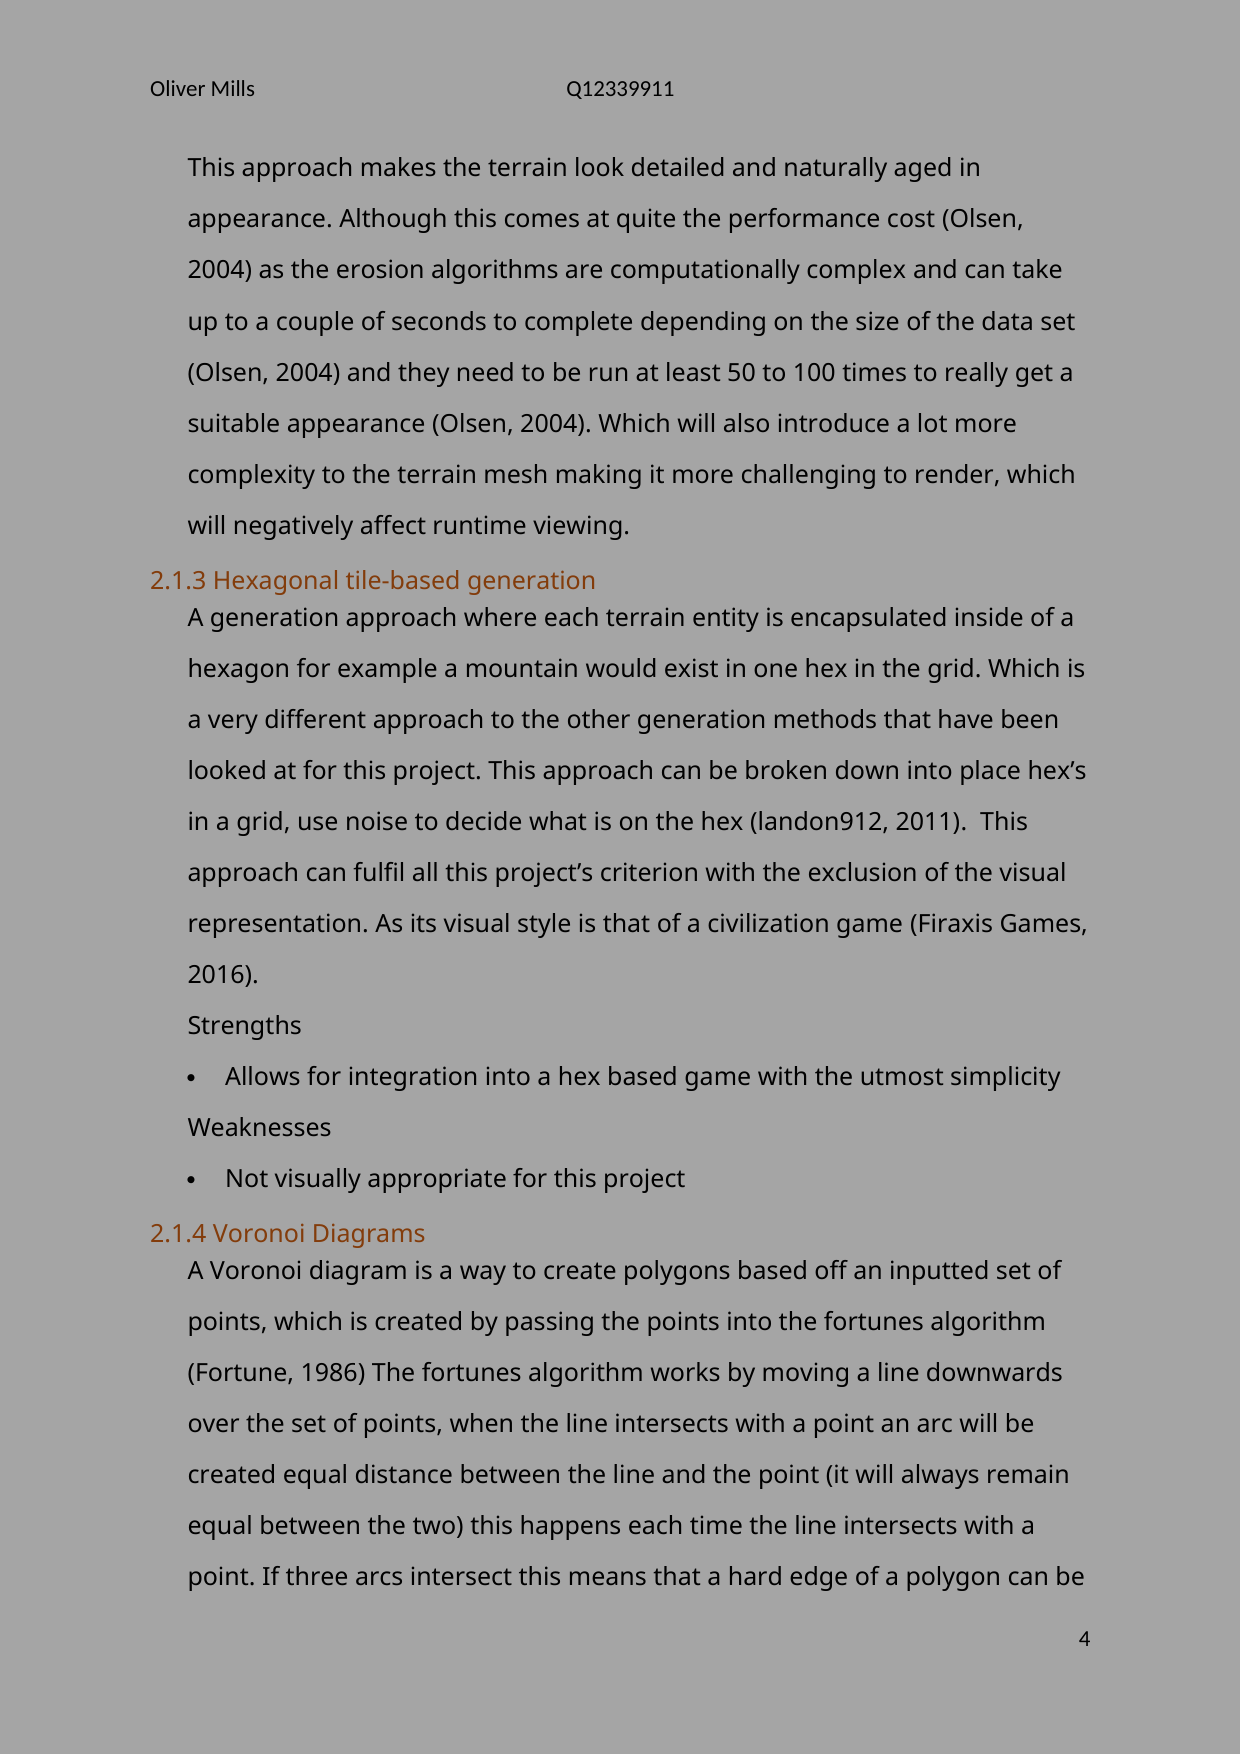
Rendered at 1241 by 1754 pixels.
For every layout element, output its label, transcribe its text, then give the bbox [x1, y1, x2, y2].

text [187, 1253, 1090, 1593]
text Strengths [187, 1008, 1090, 1042]
subtitle 2.1.3 Hexagonal tile-based generation [150, 562, 1090, 597]
text A generation approach where each terrain entity is encapsulated inside of a hexagon for example a mountain would exist in one hex in the grid. Which is a very different approach to the other generation methods that have been looked at for this project. This approach can be broken down into place hex’s in a grid, use noise to decide what is on the hex. This approach can fulfil all this project’s criterion with the exclusion of the visual representation. As its visual style is that of a civilization game . [187, 599, 1090, 991]
list Allows for integration into a hex based game with the utmost simplicity [187, 1059, 1090, 1093]
text This approach makes the terrain look detailed and naturally aged in appearance. Although this comes at quite the performance cost as the erosion algorithms are computationally complex and can take up to a couple of seconds to complete depending on the size of the data set and they need to be run at least 50 to 100 times to really get a suitable appearance. Which will also introduce a lot more complexity to the terrain mesh making it more challenging to render, which will negatively affect runtime viewing. [187, 150, 1090, 541]
list Not visually appropriate for this project [187, 1161, 1090, 1195]
text Weaknesses [187, 1110, 1090, 1144]
subtitle 2.1.4 Voronoi Diagrams [150, 1216, 1090, 1250]
